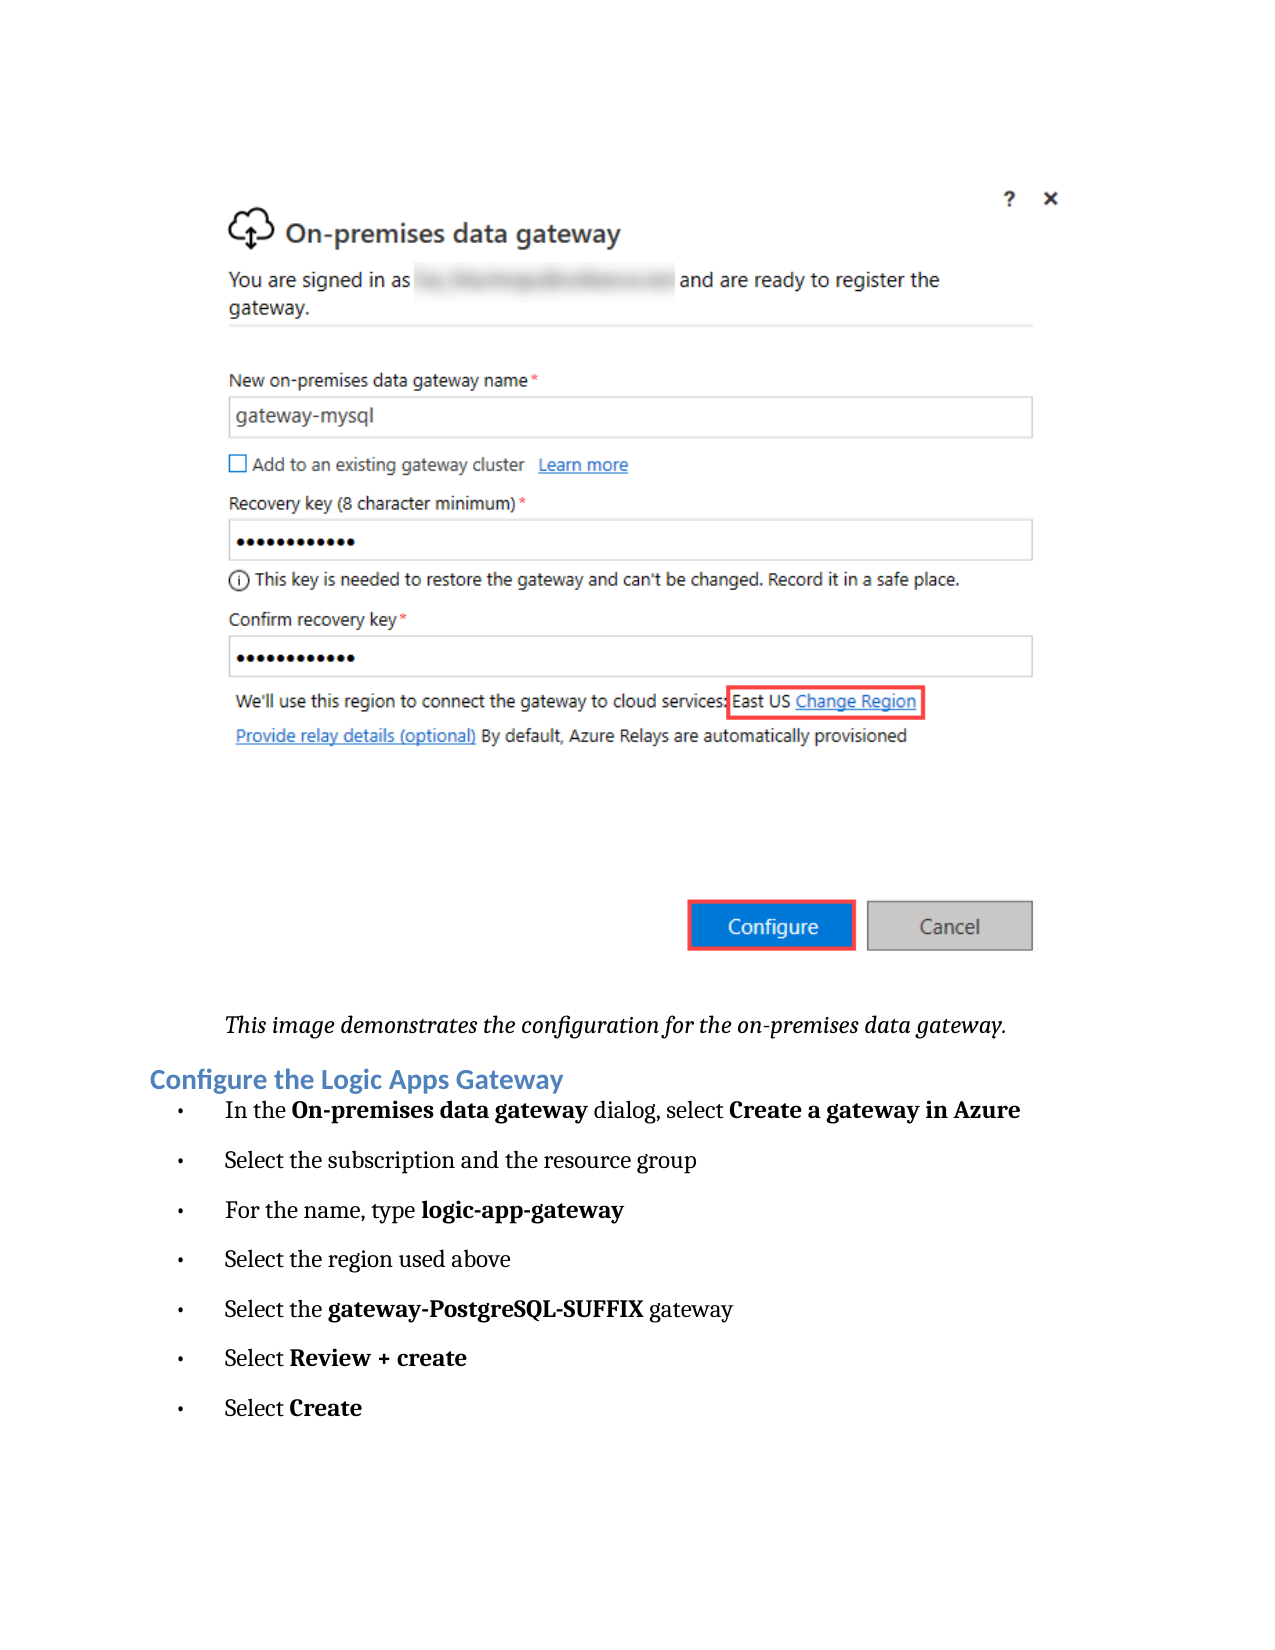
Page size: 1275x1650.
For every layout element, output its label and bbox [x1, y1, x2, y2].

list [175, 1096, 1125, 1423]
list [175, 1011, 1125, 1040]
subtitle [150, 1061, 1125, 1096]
picture [193, 178, 1069, 991]
